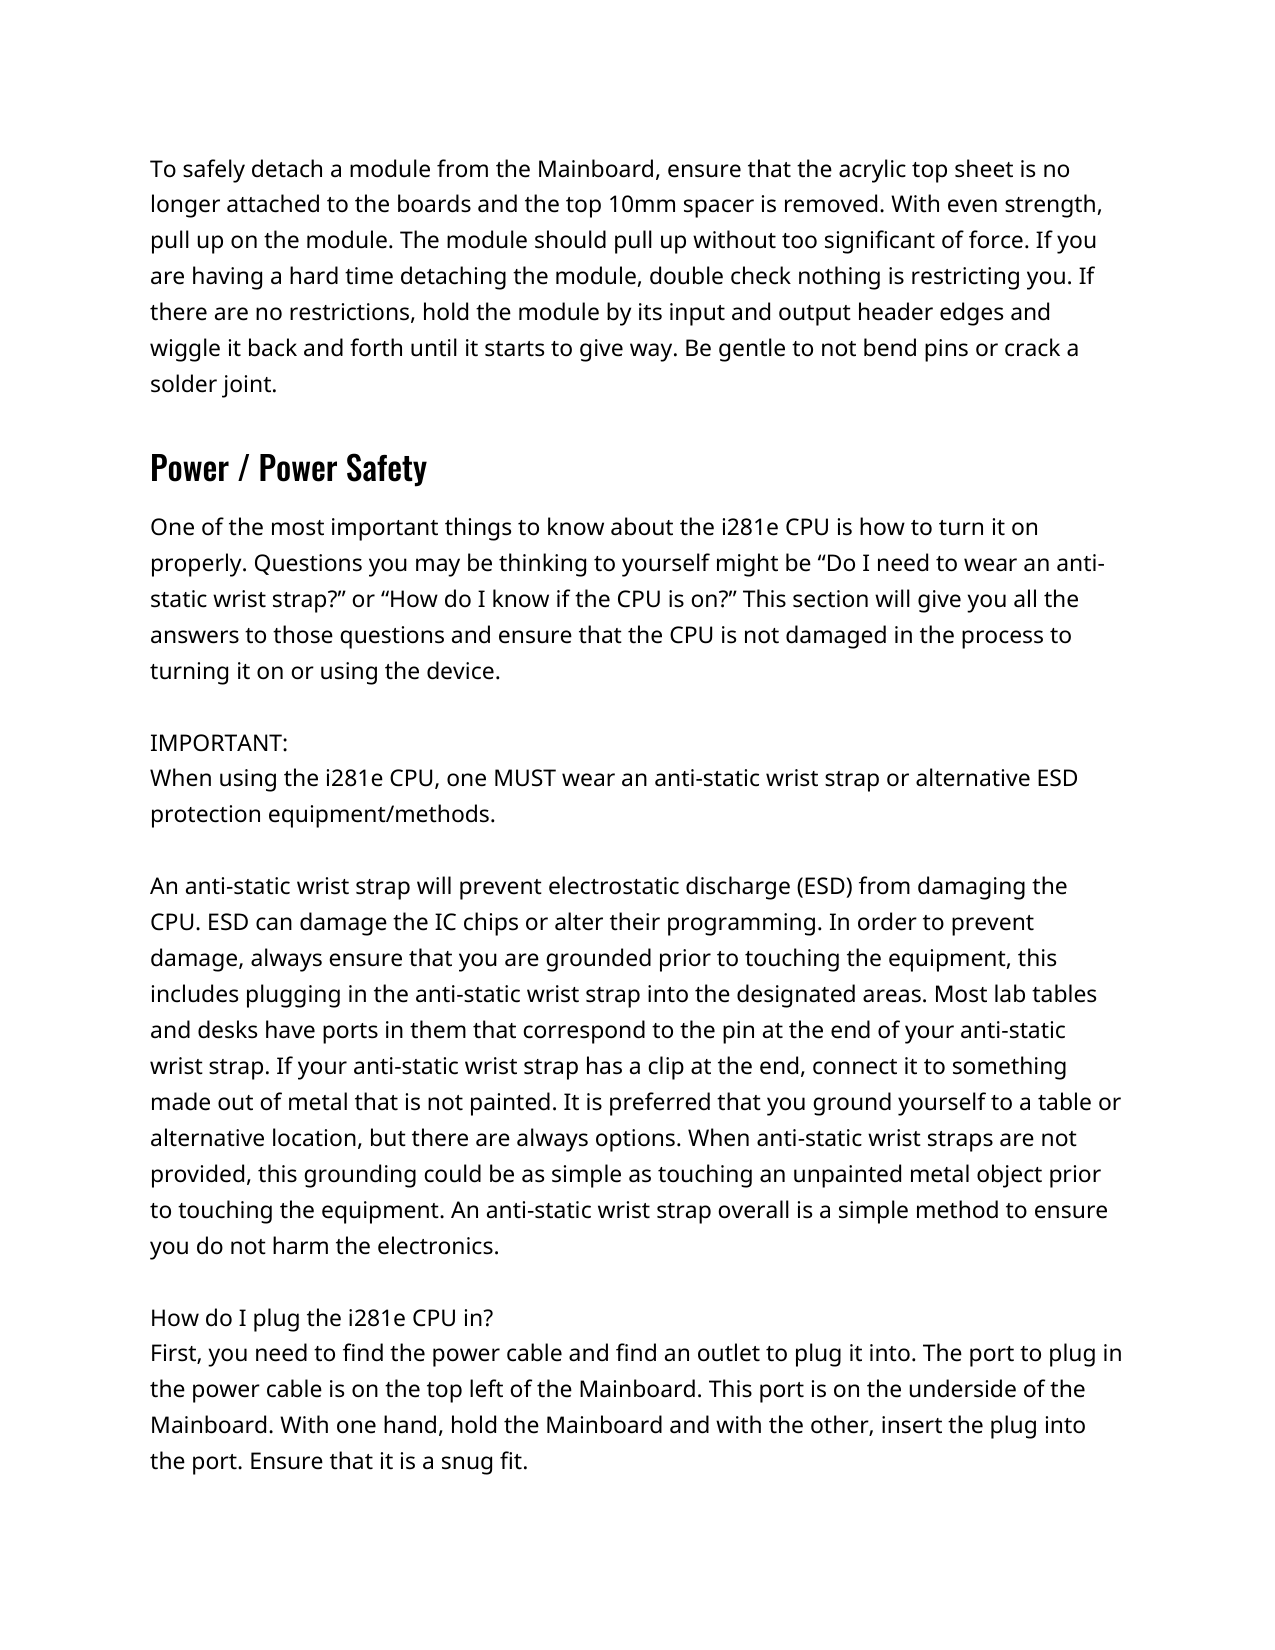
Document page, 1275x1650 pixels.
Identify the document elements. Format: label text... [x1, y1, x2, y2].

text First, you need to find the power cable and find an outlet to plug it into. The port to plug in the power cable is on the top left of the Mainboard. This port is on the underside of the Mainboard. With one hand, hold the Mainboard and with the other, insert the plug into the port. Ensure that it is a snug fit. [150, 1337, 1125, 1476]
subtitle Power / Power Safety [150, 442, 1125, 491]
text To safely detach a module from the Mainboard, ensure that the acrylic top sheet is no longer attached to the boards and the top 10mm spacer is removed. With even strength, pull up on the module. The module should pull up without too significant of force. If you are having a hard time detaching the module, double check nothing is restricting you. If there are no restrictions, hold the module by its input and output header edges and wiggle it back and forth until it starts to give way. Be gentle to not bend pins or crack a solder joint. [150, 152, 1125, 399]
text How do I plug the i281e CPU in? [150, 1301, 1125, 1333]
text One of the most important things to know about the i281e CPU is how to turn it on properly. Questions you may be thinking to yourself might be “Do I need to wear an anti-static wrist strap?” or “How do I know if the CPU is on?” This section will give you all the answers to those questions and ensure that the CPU is not damaged in the process to turning it on or using the device. [150, 511, 1125, 686]
text IMPORTANT: [150, 726, 1125, 758]
text An anti-static wrist strap will prevent electrostatic discharge (ESD) from damaging the CPU. ESD can damage the IC chips or alter their programming. In order to prevent damage, always ensure that you are grounded prior to touching the equipment, this includes plugging in the anti-static wrist strap into the designated areas. Most lab tables and desks have ports in them that correspond to the pin at the end of your anti-static wrist strap. If your anti-static wrist strap has a clip at the end, connect it to something made out of metal that is not painted. It is preferred that you ground yourself to a table or alternative location, but there are always options. When anti-static wrist straps are not provided, this grounding could be as simple as touching an unpainted metal object prior to touching the equipment. An anti-static wrist strap overall is a simple method to ensure you do not harm the electronics. [150, 870, 1125, 1261]
text When using the i281e CPU, one MUST wear an anti-static wrist strap or alternative ESD protection equipment/methods. [150, 762, 1125, 829]
